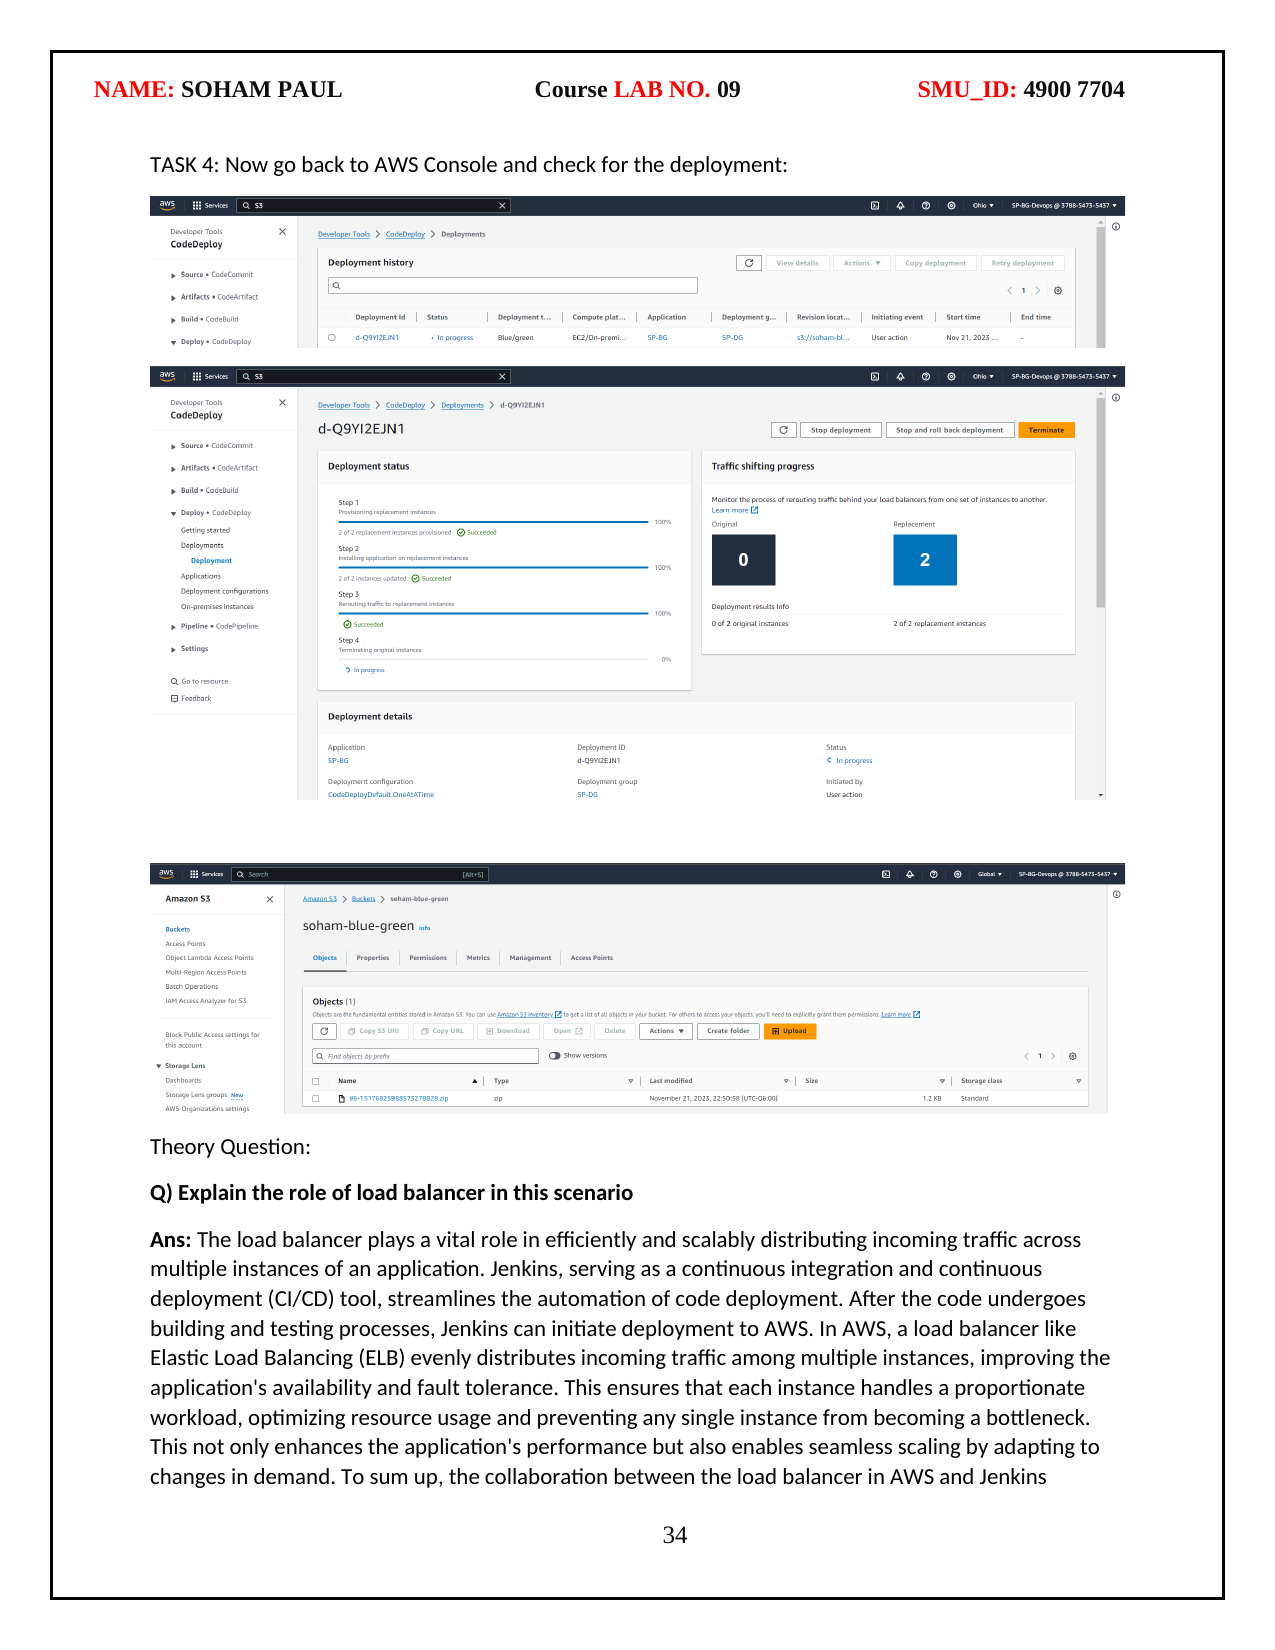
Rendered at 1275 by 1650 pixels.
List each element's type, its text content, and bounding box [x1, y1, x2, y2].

picture [150, 863, 1125, 1114]
text TASK 4: Now go back to AWS Console and check for the deployment: [150, 150, 1125, 178]
picture [150, 196, 1125, 348]
text Theory Question: [150, 1132, 1125, 1160]
picture [150, 366, 1125, 800]
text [150, 1225, 1125, 1490]
text Q) Explain the role of load balancer in this scenario [150, 1178, 1125, 1206]
